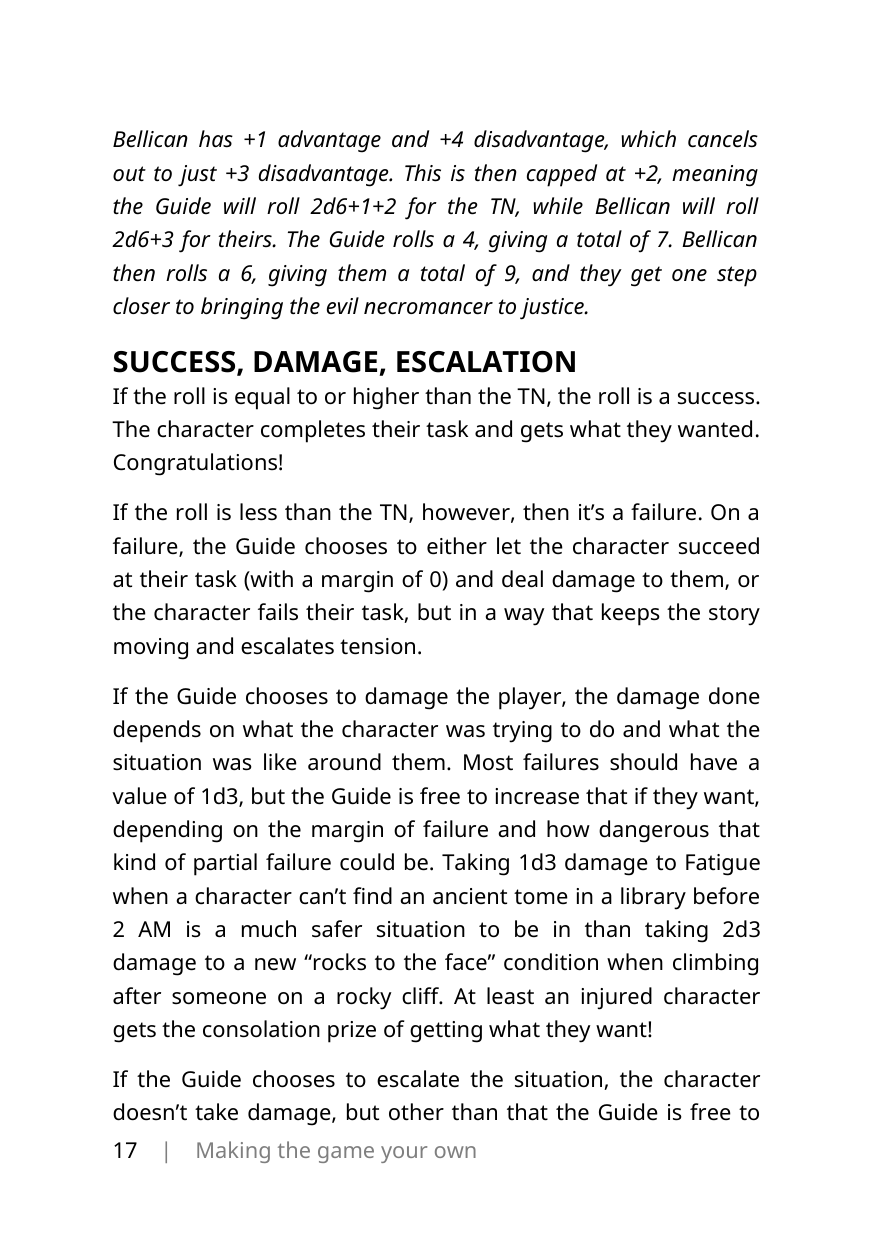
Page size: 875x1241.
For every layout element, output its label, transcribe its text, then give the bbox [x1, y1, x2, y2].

text If the roll is equal to or higher than the TN, the roll is a success. The character completes their task and gets what they wanted. Congratulations! [112, 381, 762, 477]
text If the Guide chooses to damage the player, the damage done depends on what the character was trying to do and what the situation was like around them. Most failures should have a value of 1d3, but the Guide is free to increase that if they want, depending on the margin of failure and how dangerous that kind of partial failure could be. Taking 1d3 damage to Fatigue when a character can’t find an ancient tome in a library before 2 AM is a much safer situation to be in than taking 2d3 damage to a new “rocks to the face” condition when climbing after someone on a rocky cliff. At least an injured character gets the consolation prize of getting what they want! [112, 681, 762, 1044]
subtitle Success, damage, escalation [112, 341, 762, 381]
text If the roll is less than the TN, however, then it’s a failure. On a failure, the Guide chooses to either let the character succeed at their task (with a margin of 0) and deal damage to them, or the character fails their task, but in a way that keeps the story moving and escalates tension. [112, 497, 762, 661]
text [112, 1064, 762, 1127]
text Bellican has +1 advantage and +4 disadvantage, which cancels out to just +3 disadvantage. This is then capped at +2, meaning the Guide will roll 2d6+1+2 for the TN, while Bellican will roll 2d6+3 for theirs. The Guide rolls a 4, giving a total of 7. Bellican then rolls a 6, giving them a total of 9, and they get one step closer to bringing the evil necromancer to justice. [112, 124, 762, 321]
